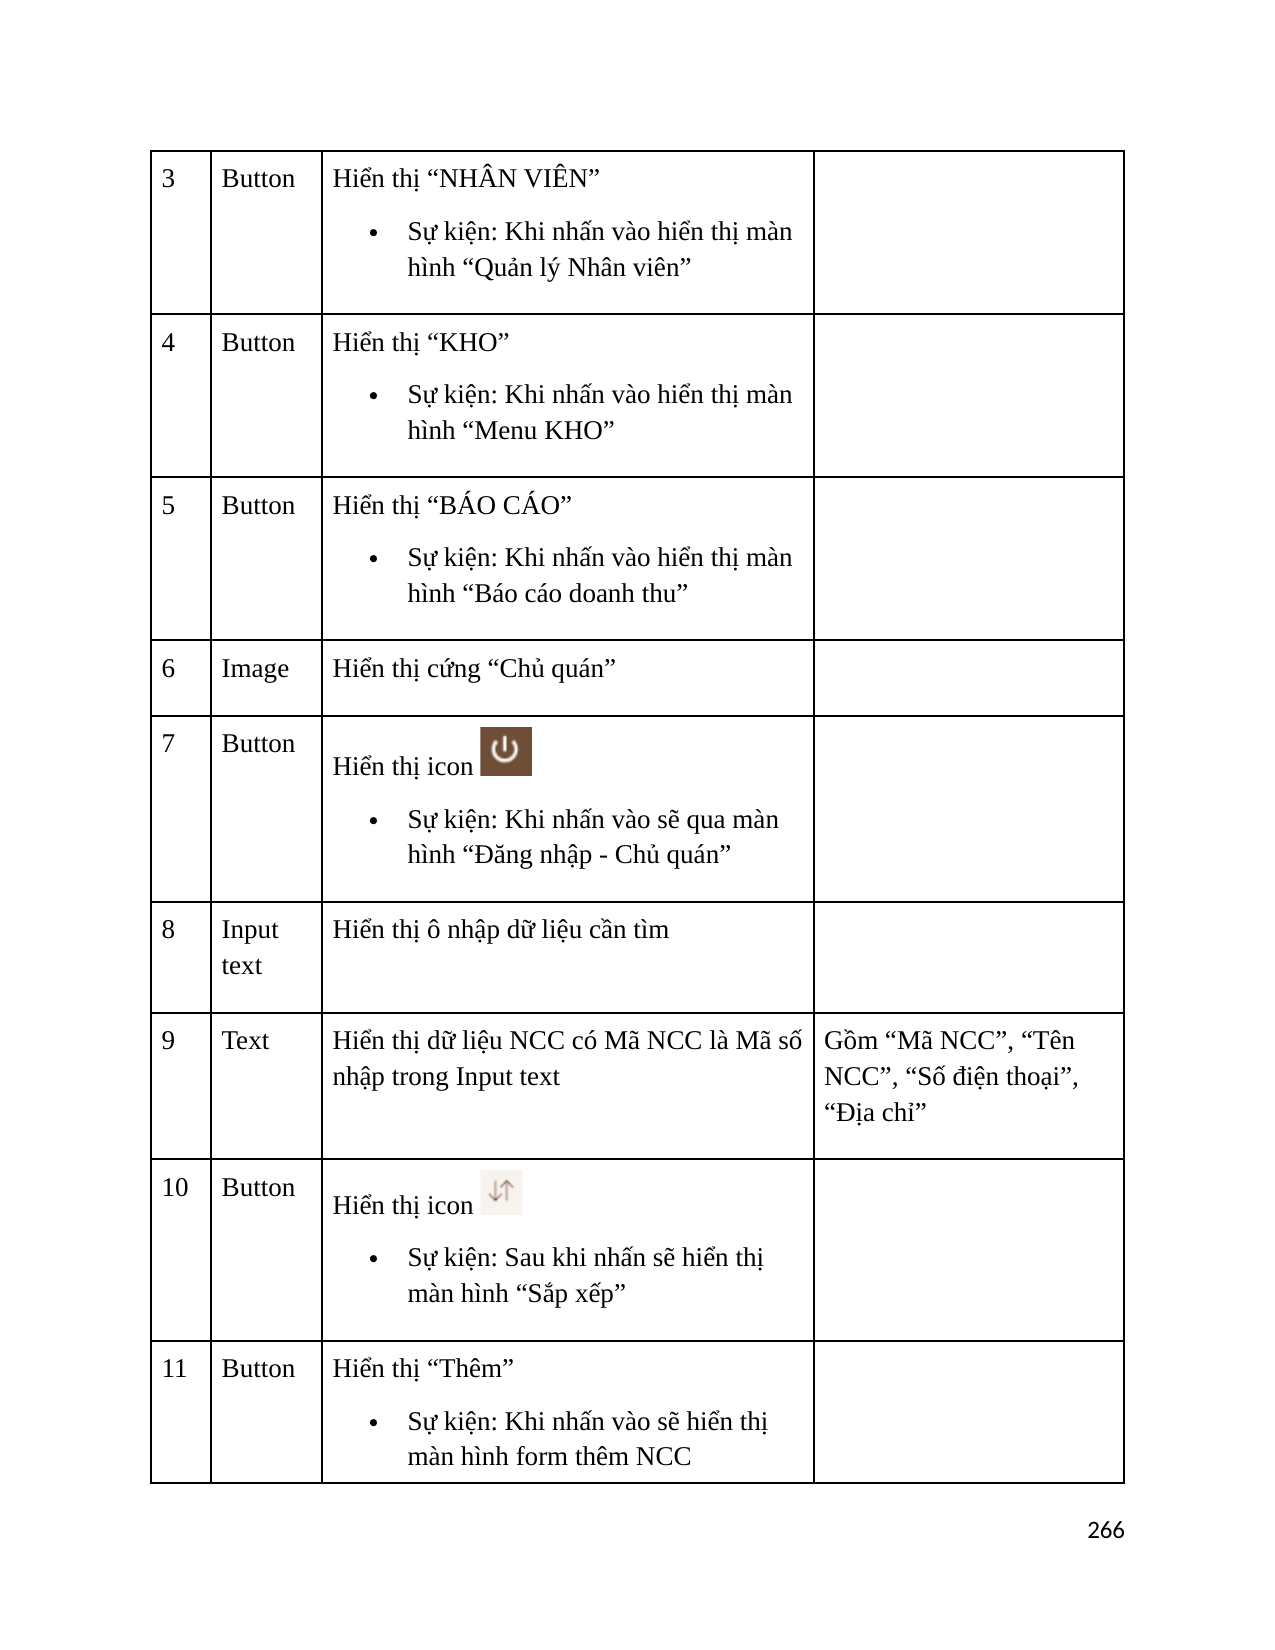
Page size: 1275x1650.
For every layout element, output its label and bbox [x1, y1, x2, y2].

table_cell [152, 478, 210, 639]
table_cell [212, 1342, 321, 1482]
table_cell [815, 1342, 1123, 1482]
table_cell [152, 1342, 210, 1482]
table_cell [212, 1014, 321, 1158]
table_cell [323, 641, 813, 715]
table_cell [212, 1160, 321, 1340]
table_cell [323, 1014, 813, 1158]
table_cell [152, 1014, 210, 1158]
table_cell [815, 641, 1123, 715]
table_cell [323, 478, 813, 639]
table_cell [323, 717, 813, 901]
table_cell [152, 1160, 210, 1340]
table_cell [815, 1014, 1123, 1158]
picture [480, 1170, 523, 1215]
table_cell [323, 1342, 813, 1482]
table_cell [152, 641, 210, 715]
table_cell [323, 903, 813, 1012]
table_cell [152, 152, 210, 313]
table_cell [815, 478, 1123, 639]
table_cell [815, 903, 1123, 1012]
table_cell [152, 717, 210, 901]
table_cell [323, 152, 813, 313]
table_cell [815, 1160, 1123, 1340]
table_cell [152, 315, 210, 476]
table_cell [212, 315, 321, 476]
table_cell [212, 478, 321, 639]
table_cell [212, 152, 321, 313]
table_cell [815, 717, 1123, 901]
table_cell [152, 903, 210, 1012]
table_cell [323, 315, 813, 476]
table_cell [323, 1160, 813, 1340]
picture [480, 727, 532, 776]
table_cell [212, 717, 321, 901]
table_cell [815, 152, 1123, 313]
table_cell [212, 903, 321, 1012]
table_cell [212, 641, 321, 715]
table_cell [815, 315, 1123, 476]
